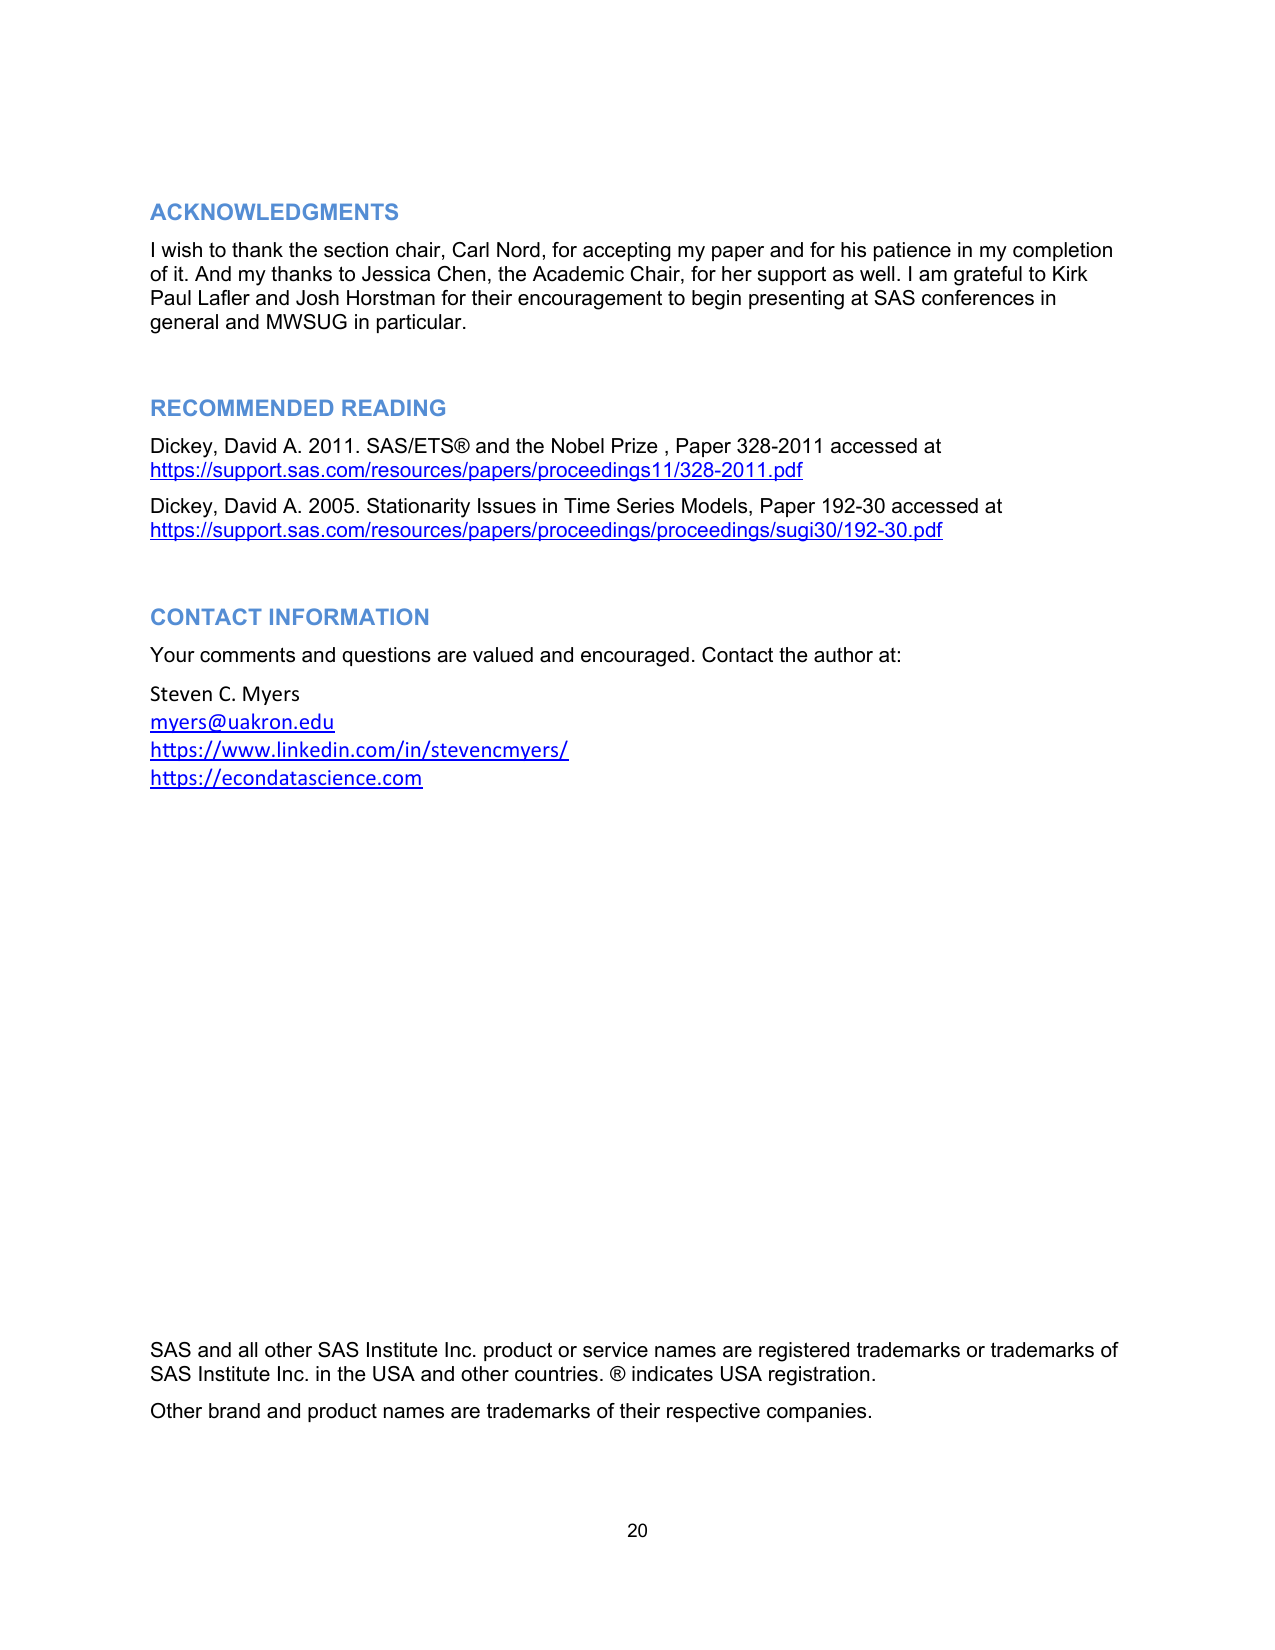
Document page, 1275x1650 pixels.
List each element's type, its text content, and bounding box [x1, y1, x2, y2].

text https://econdatascience.com [150, 763, 1125, 791]
text Dickey, David A. 2011. SAS/ETS® and the Nobel Prize , Paper 328-2011 accessed at https://support.sas.com/resources/papers/proceedings11/328-2011.pdf [150, 434, 1125, 482]
text https://www.linkedin.com/in/stevencmyers/ [150, 735, 1125, 763]
text Your comments and questions are valued and encouraged. Contact the author at: [150, 643, 1125, 667]
text SAS and all other SAS Institute Inc. product or service names are registered trademarks or trademarks of SAS Institute Inc. in the and other countries. ® indicates registration. [150, 1338, 1125, 1386]
text myers@uakron.edu [150, 707, 1125, 735]
text Dickey, David A. 2005. Stationarity Issues in Time Series Models, Paper 192-30 accessed at https://support.sas.com/resources/papers/proceedings/proceedings/sugi30/192-30.pdf [150, 494, 1125, 542]
text I wish to thank the section chair, Carl Nord, for accepting my paper and for his patience in my completion of it. And my thanks to Jessica Chen, the Academic Chair, for her support as well. I am grateful to Kirk Paul Lafler and Josh Horstman for their encouragement to begin presenting at SAS conferences in general and MWSUG in particular. [150, 238, 1125, 334]
text Steven C. Myers [150, 679, 1125, 707]
text Other brand and product names are trademarks of their respective companies. [150, 1398, 1125, 1422]
subtitle Recommended Reading [150, 395, 1125, 421]
subtitle Contact Information [150, 604, 1125, 630]
subtitle ACKNOWLEDGMENTS [150, 199, 1125, 225]
